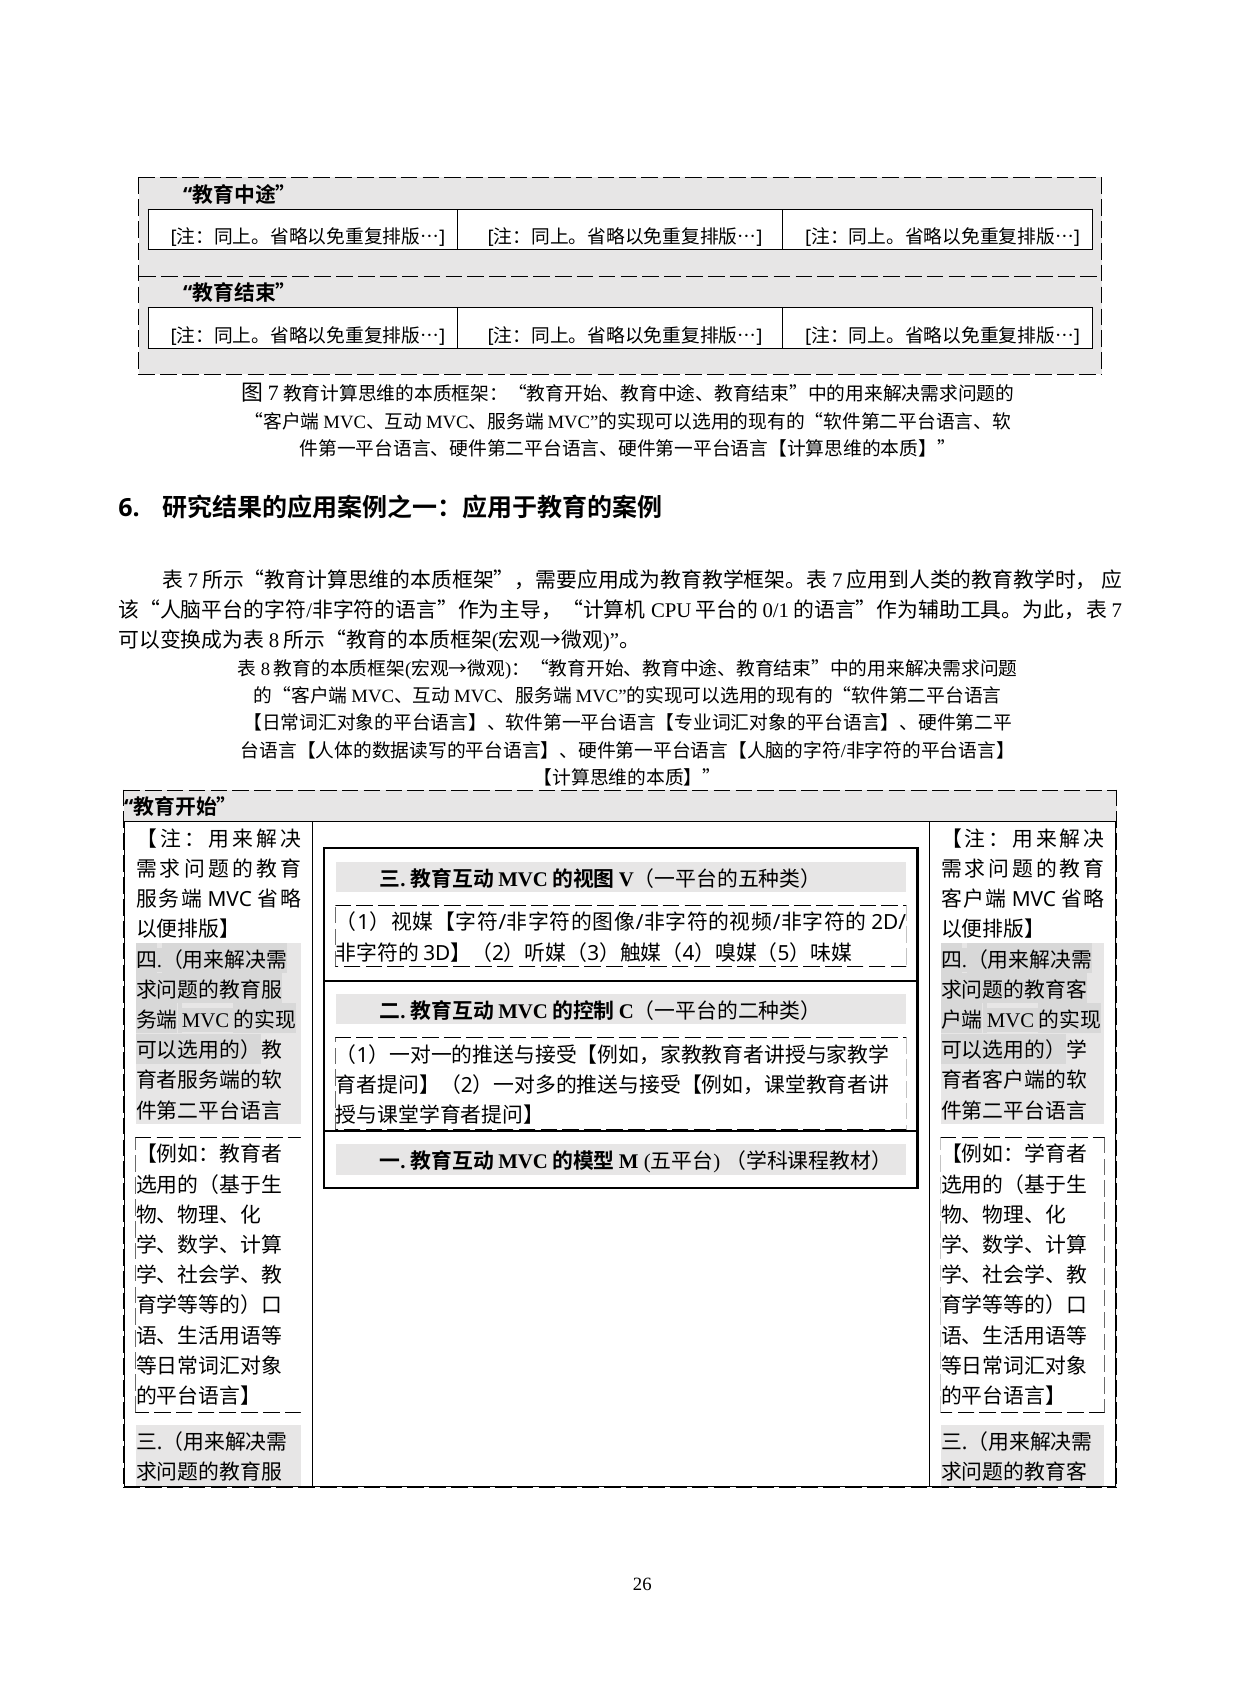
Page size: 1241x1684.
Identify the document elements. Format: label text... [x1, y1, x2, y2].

text 表 7所示“教育计算思维的本质框架”，需要应用成为教育教学框架。表 7应用到人类的教育教学时， 应该“人脑平台的字符/非字符的语言”作为主导，“计算机CPU平台的0/1的语言”作为辅助工具。为此，表 7可以变换成为表 8所示“教育的本质框架(宏观→微观)”。 [118, 563, 1122, 654]
table_header “教育开始” [124, 790, 1117, 821]
table_cell “教育中途” [139, 177, 1102, 276]
text 图 7 教育计算思维的本质框架：“教育开始、教育中途、教育结束”中的用来解决需求问题的“客户端MVC、互动MVC、服务端MVC”的实现可以选用的现有的“软件第二平台语言、软件第一平台语言、硬件第二平台语言、硬件第一平台语言【计算思维的本质】” [236, 375, 1019, 461]
subtitle 研究结果的应用案例之一：应用于教育的案例 [118, 476, 1122, 536]
table_cell “教育结束” [139, 276, 1102, 374]
text 表 8教育的本质框架(宏观→微观)：“教育开始、教育中途、教育结束”中的用来解决需求问题的“客户端MVC、互动MVC、服务端MVC”的实现可以选用的现有的“软件第二平台语言【日常词汇对象的平台语言】、软件第一平台语言【专业词汇对象的平台语言】、硬件第二平台语言【人体的数据读写的平台语言】、硬件第一平台语言【人脑的字符/非字符的平台语言】【计算思维的本质】” [236, 654, 1019, 789]
